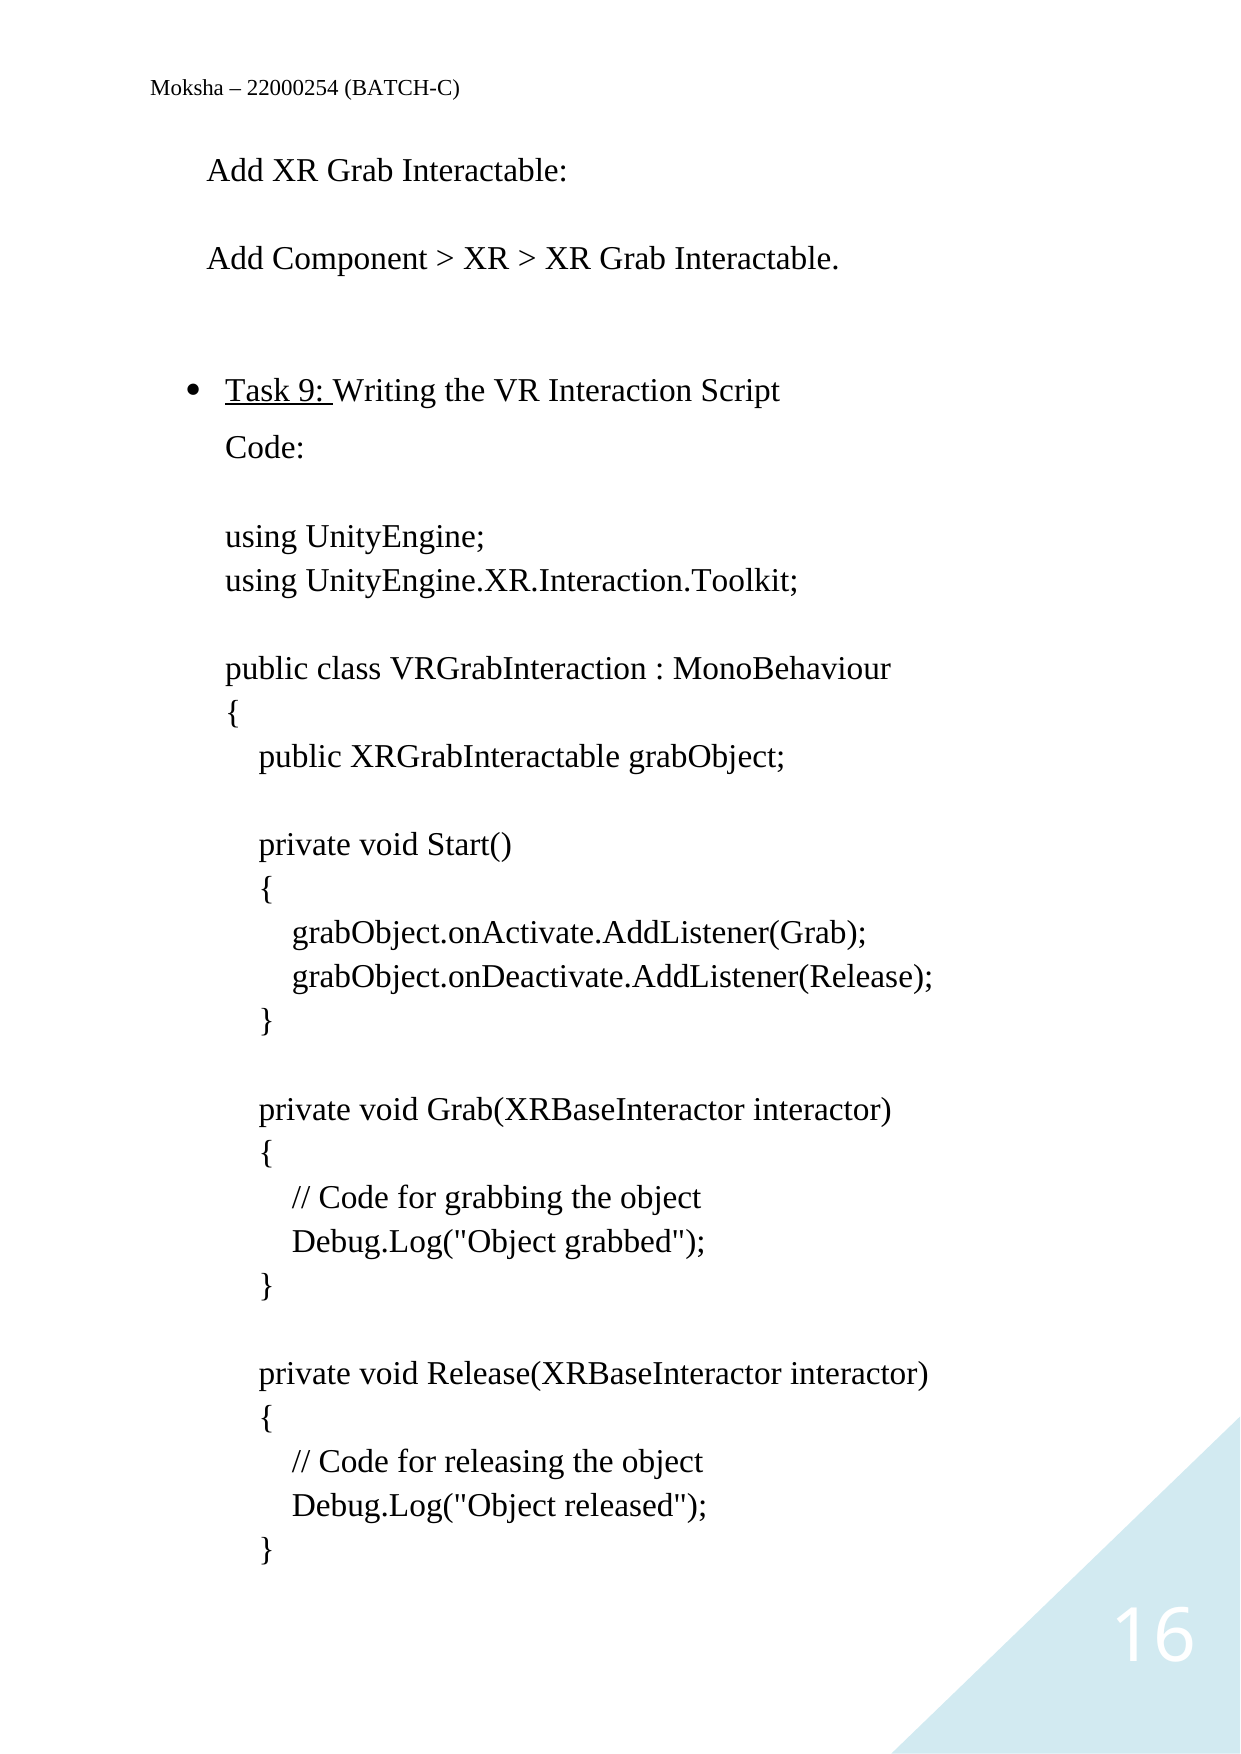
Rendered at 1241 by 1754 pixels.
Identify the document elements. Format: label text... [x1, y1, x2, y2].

list { [225, 1397, 1090, 1436]
list } [225, 1265, 1090, 1303]
list public XRGrabInteractable grabObject; [225, 736, 1090, 774]
list // Code for releasing the object [225, 1441, 1090, 1479]
list { [225, 868, 1090, 907]
list public class VRGrabInteraction : MonoBehaviour [225, 648, 1090, 686]
list Debug.Log("Object released"); [225, 1485, 1090, 1524]
list private void Start() [225, 824, 1090, 863]
list grabObject.onActivate.AddListener(Grab); [225, 912, 1090, 951]
list { [225, 1133, 1090, 1171]
list { [225, 692, 1090, 731]
text Add Component > XR > XR Grab Interactable. [206, 238, 1090, 276]
list // Code for grabbing the object [225, 1177, 1090, 1215]
list private void Release(XRBaseInteractor interactor) [225, 1353, 1090, 1391]
list Code: [225, 428, 1090, 466]
text Add XR Grab Interactable: [206, 150, 1090, 188]
list Debug.Log("Object grabbed"); [225, 1221, 1090, 1259]
list grabObject.onDeactivate.AddListener(Release); [225, 957, 1090, 995]
list using UnityEngine; [225, 516, 1090, 554]
list using UnityEngine.XR.Interaction.Toolkit; [225, 560, 1090, 598]
list } [225, 1529, 1090, 1568]
list private void Grab(XRBaseInteractor interactor) [225, 1089, 1090, 1127]
list Task 9: Writing the VR Interaction Script [187, 370, 1090, 409]
list } [225, 1001, 1090, 1039]
